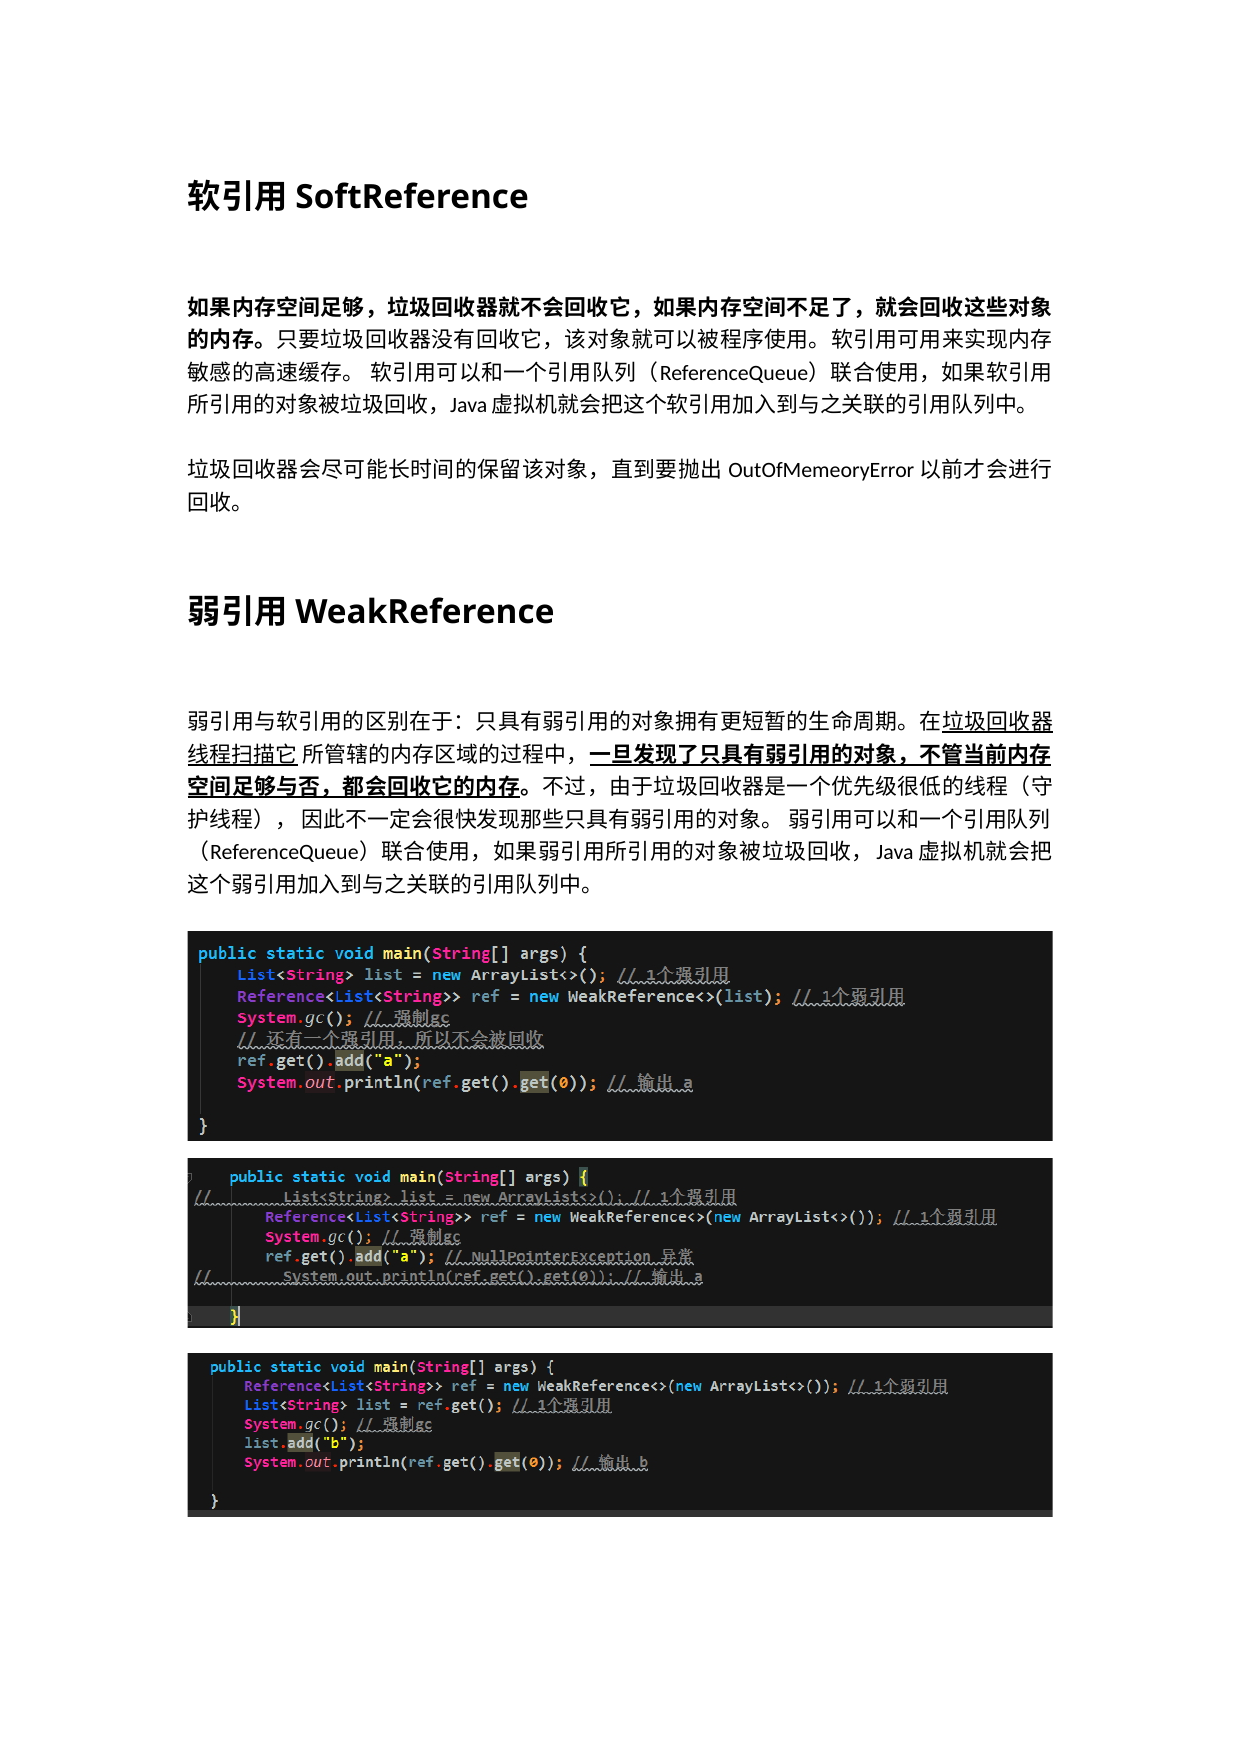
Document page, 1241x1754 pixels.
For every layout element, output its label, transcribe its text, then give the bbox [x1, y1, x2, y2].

subtitle 软引用 SoftReference [187, 162, 1053, 227]
text 弱引用与软引用的区别在于：只具有弱引用的对象拥有更短暂的生命周期。在垃圾回收器线程扫描它 所管辖的内存区域的过程中，一旦发现了只具有弱引用的对象，不管当前内存空间足够与否，都会回收它的内存。不过，由于垃圾回收器是一个优先级很低的线程（守护线程）， 因此不一定会很快发现那些只具有弱引用的对象。 弱引用可以和一个引用队列（ReferenceQueue）联合使用，如果弱引用所引用的对象被垃圾回收，Java虚拟机就会把这个弱引用加入到与之关联的引用队列中。 [187, 704, 1053, 899]
picture [187, 931, 1053, 1141]
picture [187, 1353, 1053, 1517]
text 如果内存空间足够，垃圾回收器就不会回收它，如果内存空间不足了，就会回收这些对象的内存。只要垃圾回收器没有回收它，该对象就可以被程序使用。软引用可用来实现内存敏感的高速缓存。 软引用可以和一个引用队列（ReferenceQueue）联合使用，如果软引用所引用的对象被垃圾回收，Java虚拟机就会把这个软引用加入到与之关联的引用队列中。 [187, 289, 1053, 419]
subtitle 弱引用 WeakReference [187, 576, 1053, 641]
picture [187, 1158, 1053, 1328]
text 垃圾回收器会尽可能长时间的保留该对象，直到要抛出OutOfMemeoryError以前才会进行回收。 [187, 452, 1053, 517]
